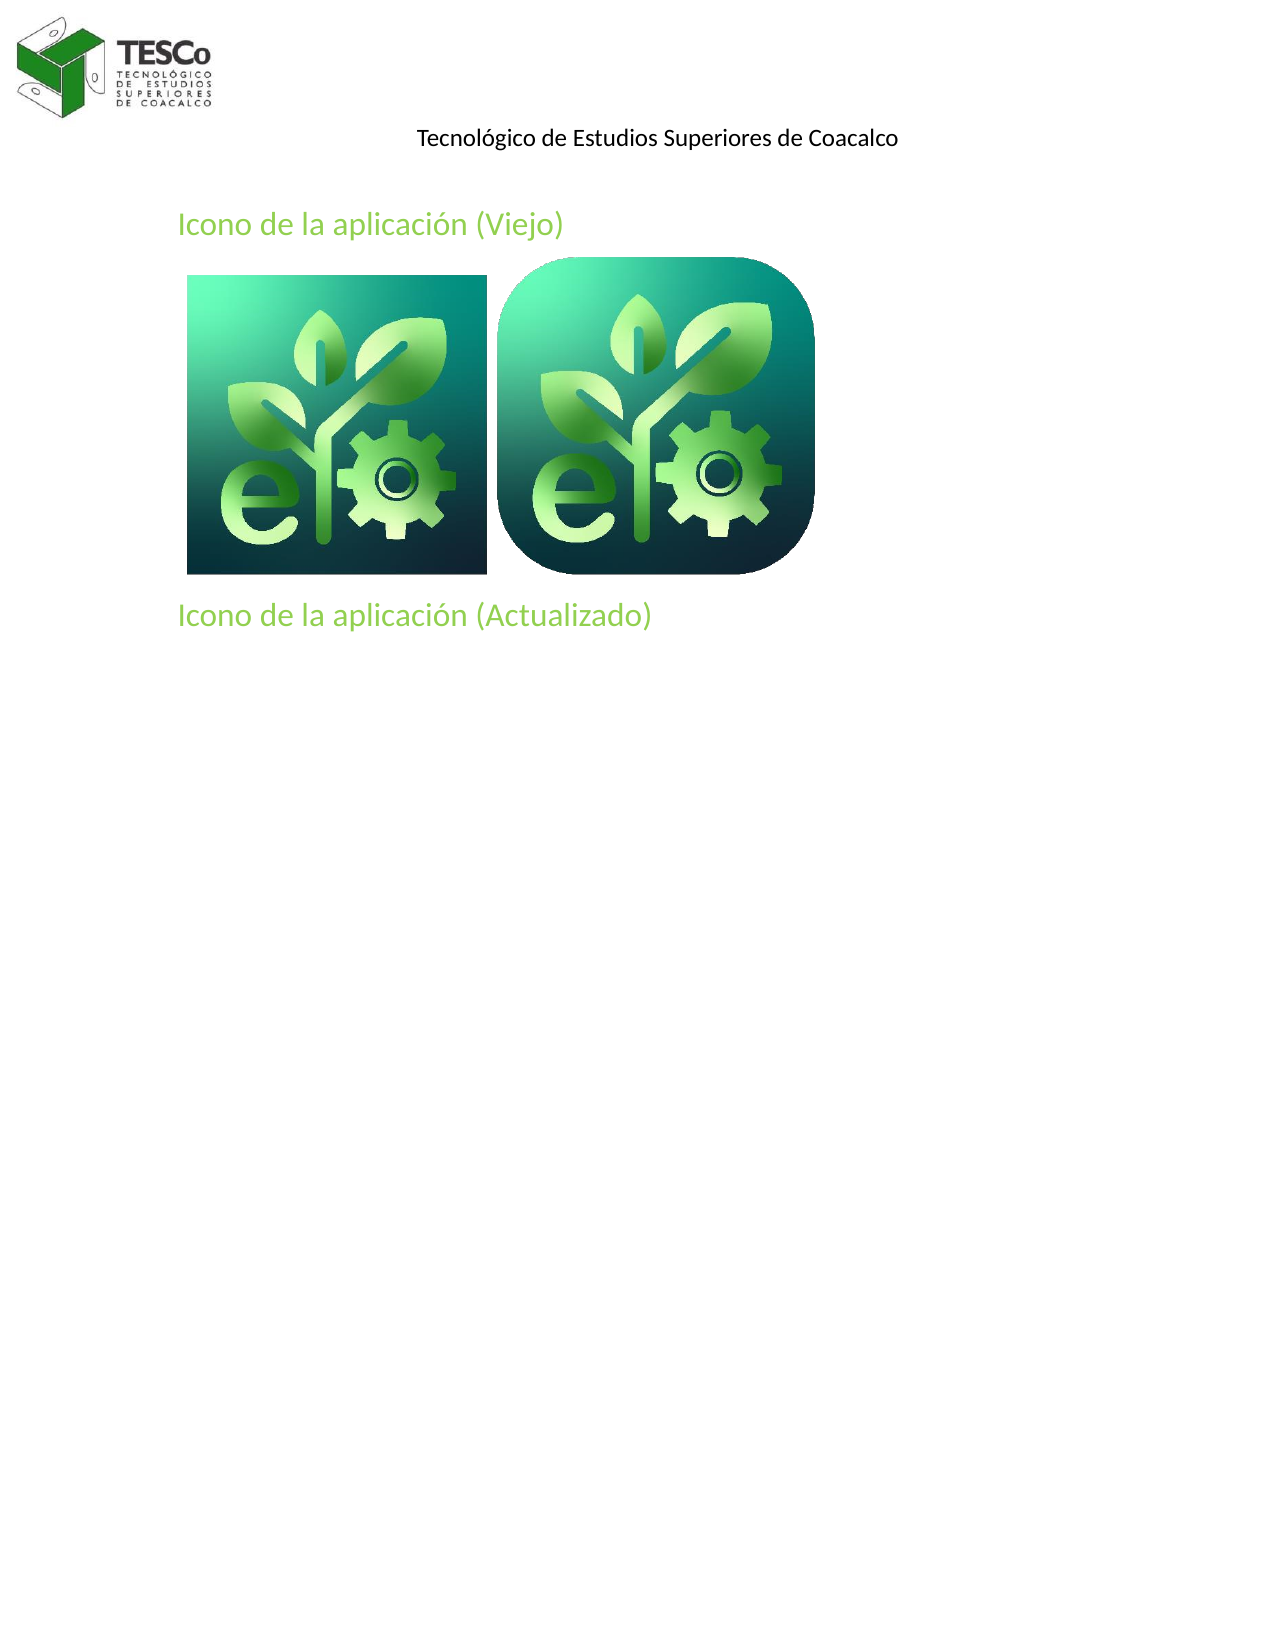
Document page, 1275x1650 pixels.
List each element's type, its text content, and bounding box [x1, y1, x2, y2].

picture [3, 5, 267, 127]
subtitle Icono de la aplicación (Viejo) [177, 203, 1104, 244]
text Tecnológico de Estudios Superiores de Coacalco [177, 122, 899, 152]
picture [182, 251, 820, 579]
subtitle Icono de la aplicación (Actualizado) [177, 594, 1104, 634]
